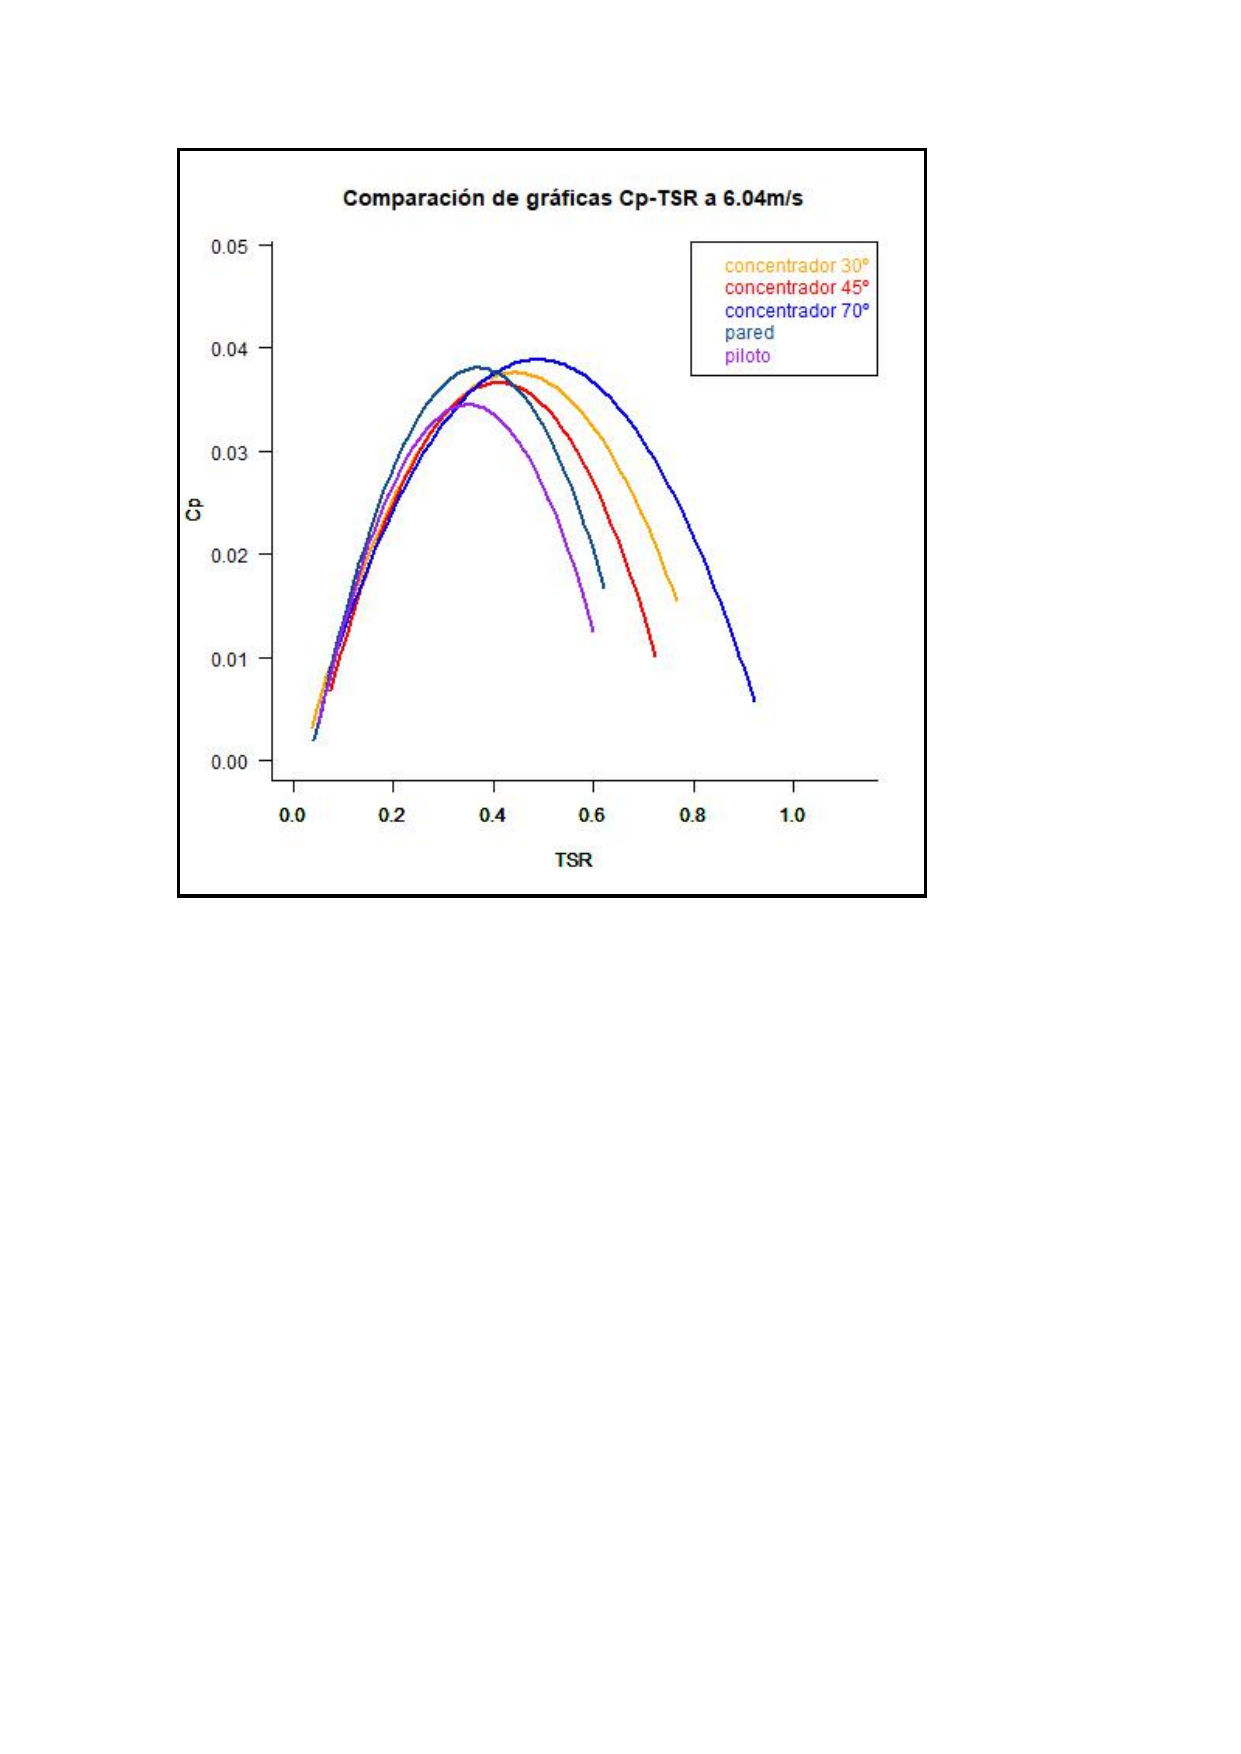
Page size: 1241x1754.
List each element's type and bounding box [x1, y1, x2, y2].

picture [180, 151, 924, 894]
